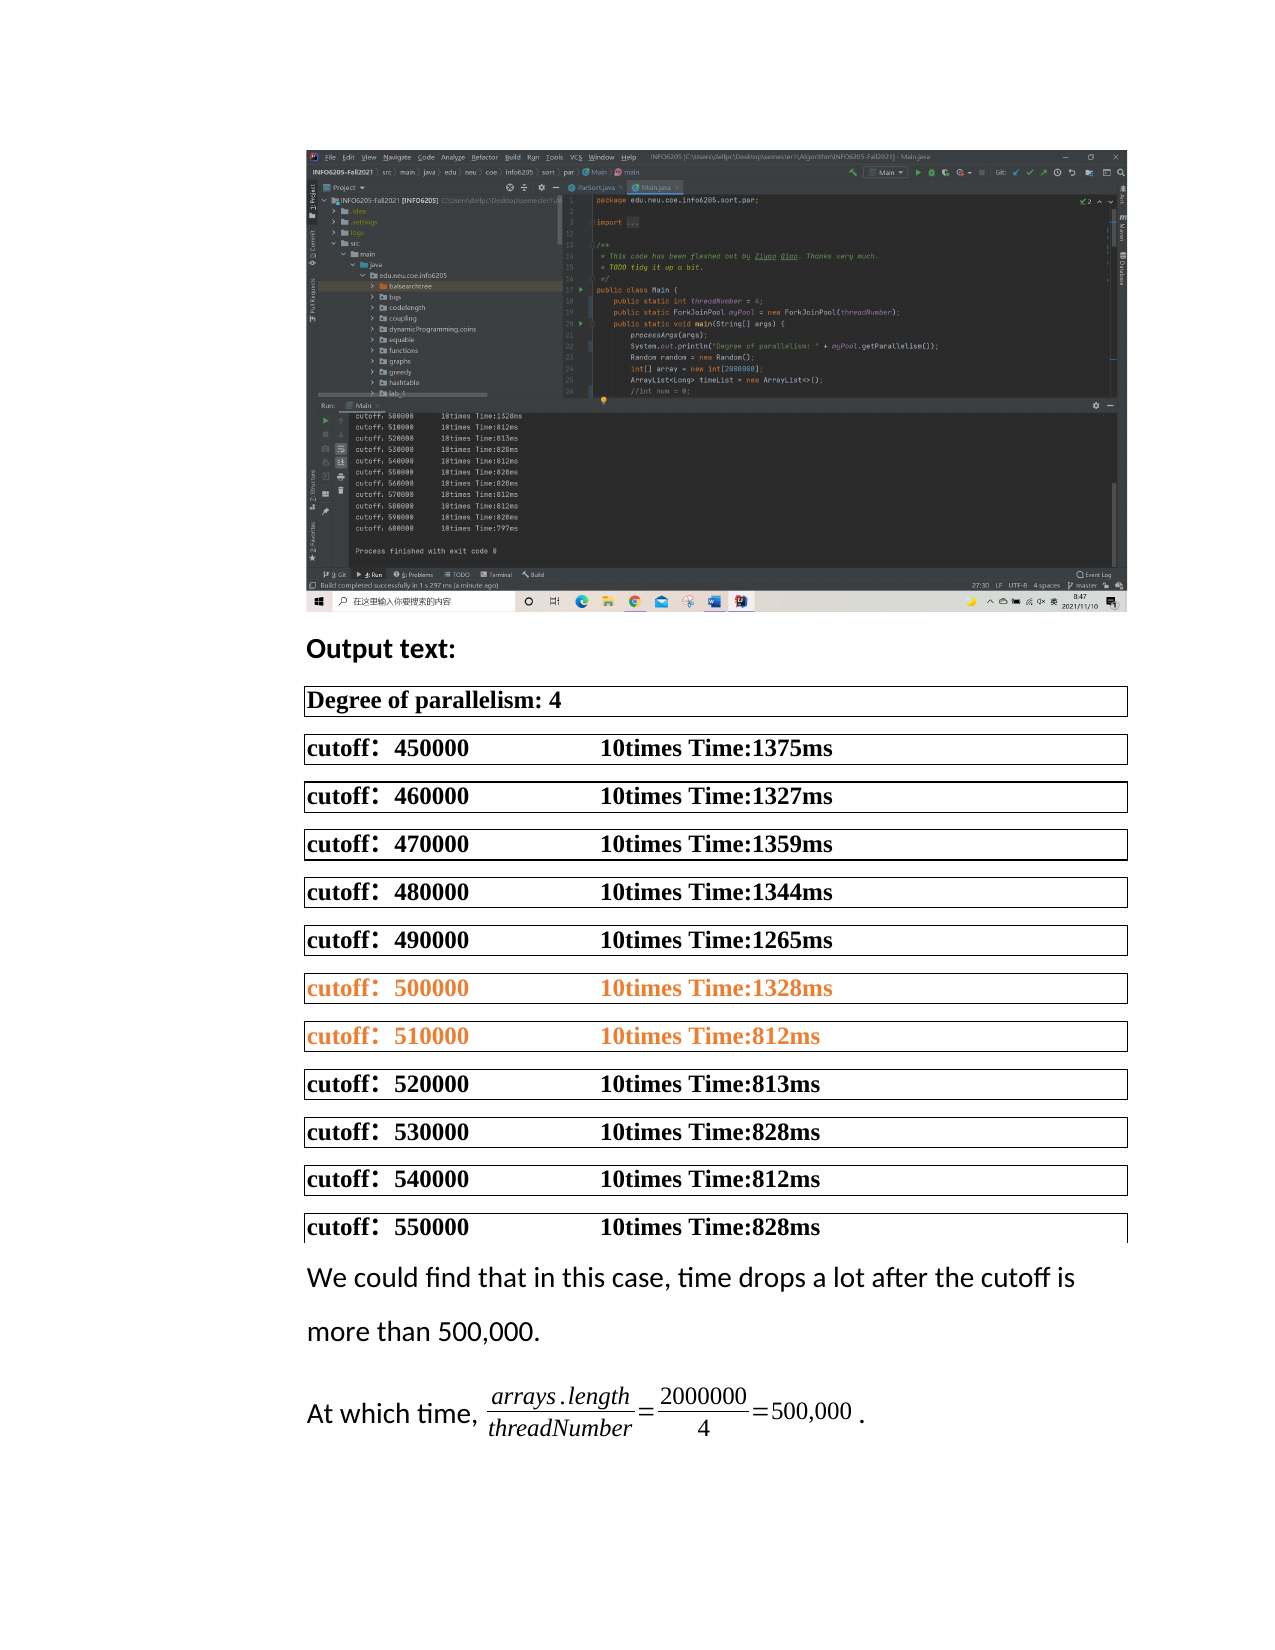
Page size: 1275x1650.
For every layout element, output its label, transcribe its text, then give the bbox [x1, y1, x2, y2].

list cutoff：500000 10times Time:1328ms [305, 974, 1127, 1003]
list cutoff：490000 10times Time:1265ms [305, 926, 1127, 955]
list cutoff：550000 10times Time:828ms [305, 1214, 1127, 1243]
list cutoff：530000 10times Time:828ms [305, 1118, 1127, 1147]
list cutoff：540000 10times Time:812ms [305, 1166, 1127, 1195]
list We could find that in this case, time drops a lot after the cutoff is more than 500,000. [307, 1259, 1125, 1349]
list cutoff：520000 10times Time:813ms [305, 1070, 1127, 1099]
list At which time, . [307, 1383, 1125, 1442]
list Degree of parallelism: 4 [305, 687, 1127, 716]
list cutoff：450000 10times Time:1375ms [305, 735, 1127, 764]
list cutoff：460000 10times Time:1327ms [305, 783, 1127, 812]
list cutoff：470000 10times Time:1359ms [305, 830, 1127, 859]
list cutoff：510000 10times Time:812ms [305, 1022, 1127, 1051]
picture [306, 150, 1128, 612]
list cutoff：480000 10times Time:1344ms [305, 878, 1127, 907]
list Output text: [306, 631, 1125, 666]
